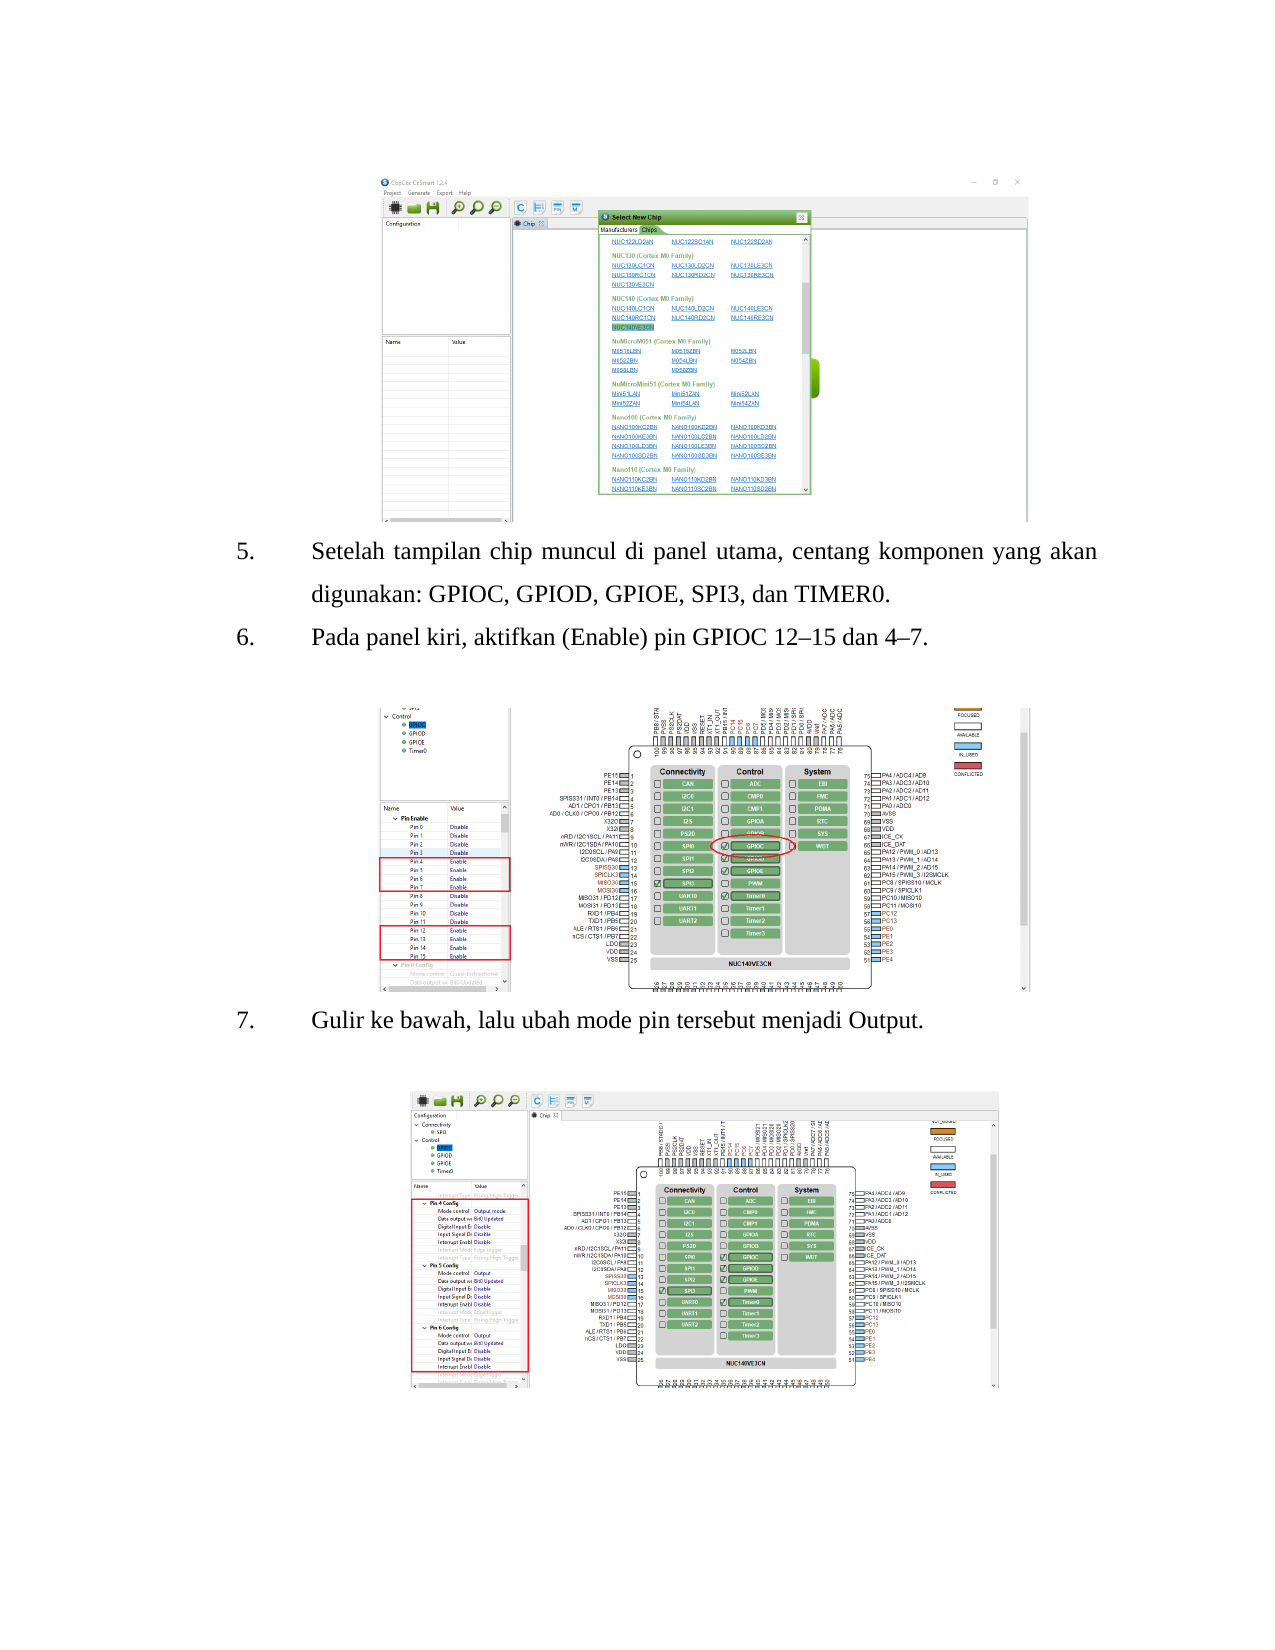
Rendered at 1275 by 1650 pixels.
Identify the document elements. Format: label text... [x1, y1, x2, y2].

picture [378, 708, 1031, 992]
picture [410, 1091, 1000, 1388]
list Setelah tampilan chip muncul di panel utama, centang komponen yang akan digunakan: GPIOC, GPIOD, GPIOE, SPI3, dan TIMER0. [236, 536, 1098, 608]
picture [380, 177, 1029, 522]
list Gulir ke bawah, lalu ubah mode pin tersebut menjadi Output. [236, 1006, 1098, 1034]
list Pada panel kiri, aktifkan (Enable) pin GPIOC 12–15 dan 4–7. [236, 622, 1098, 651]
